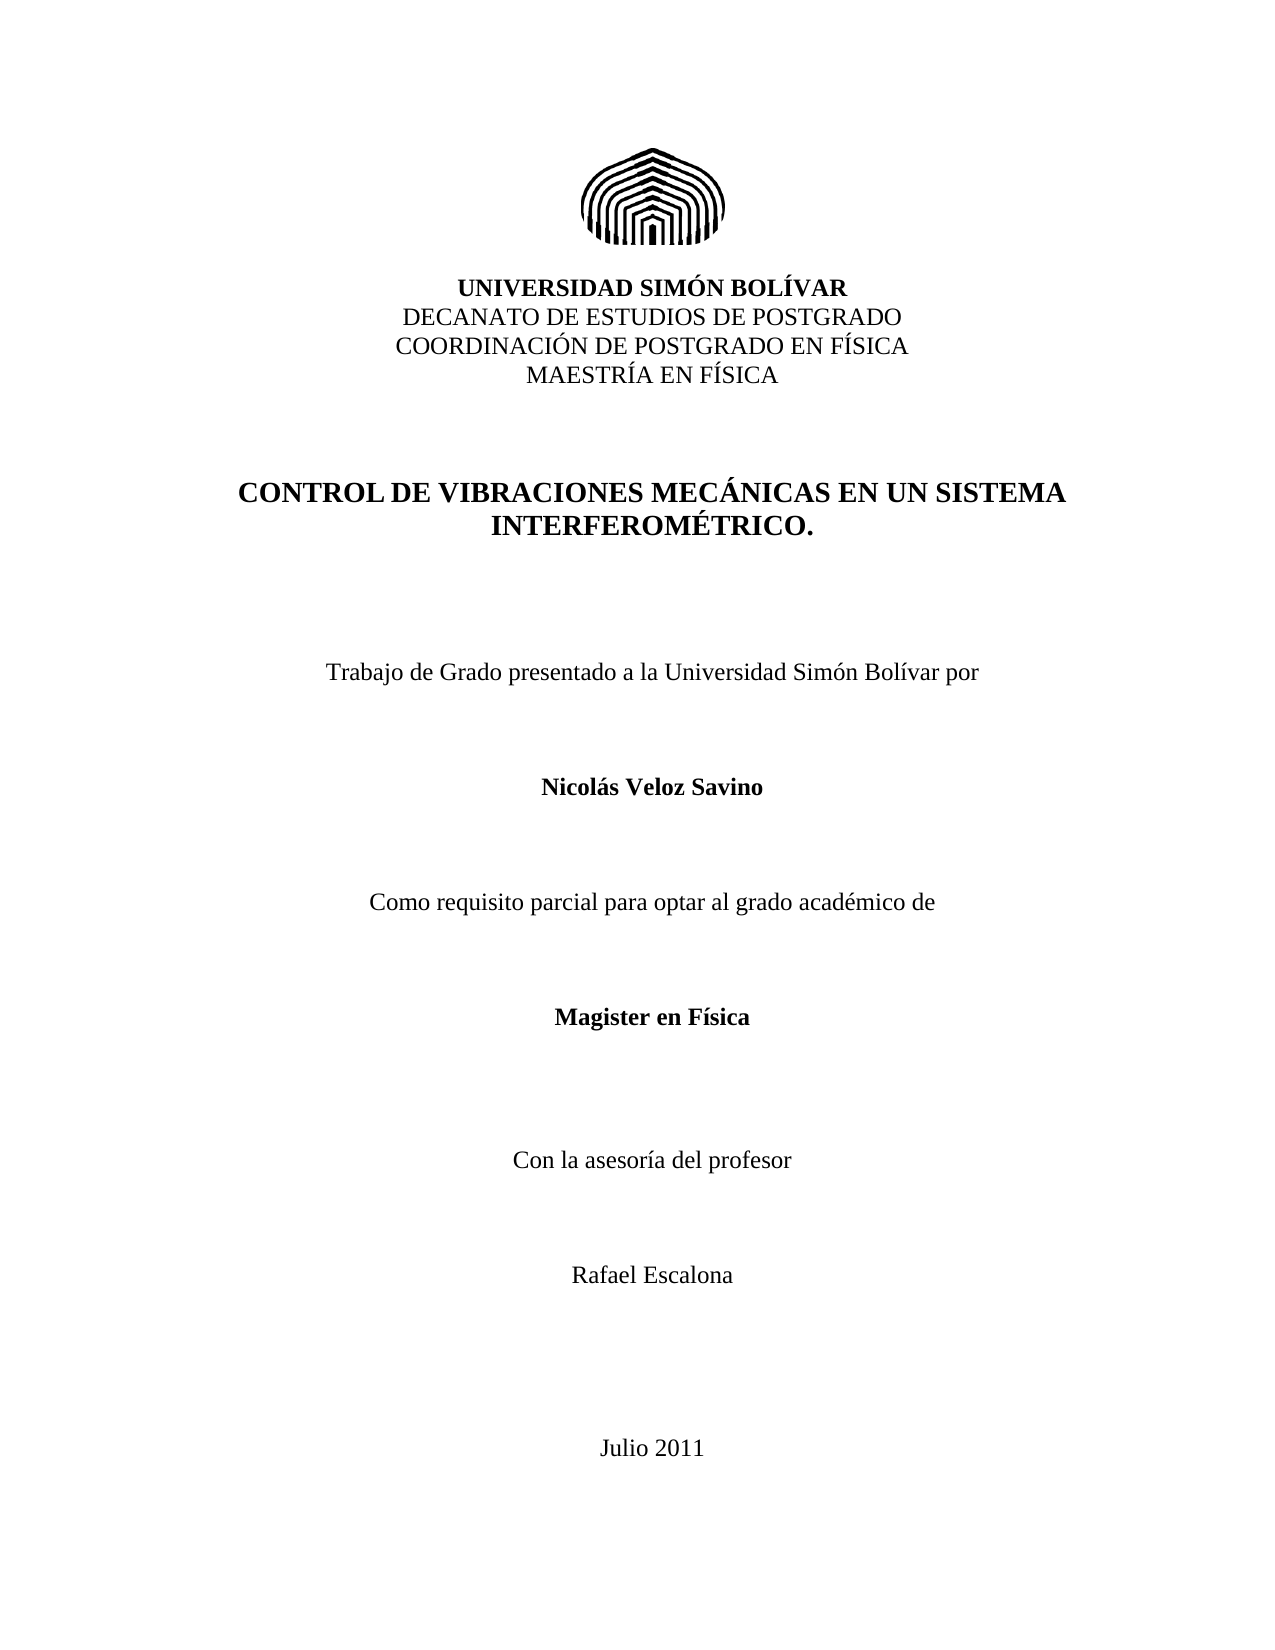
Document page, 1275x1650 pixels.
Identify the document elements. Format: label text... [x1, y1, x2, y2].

text Nicolás Veloz Savino [177, 772, 1127, 801]
text Julio 2011 [177, 1433, 1127, 1462]
text MAESTRÍA EN FÍSICA [177, 360, 1127, 388]
text UNIVERSIDAD SIMÓN BOLÍVAR [177, 273, 1127, 302]
text Con la asesoría del profesor [177, 1146, 1127, 1174]
picture [580, 147, 725, 245]
text Magister en Física [177, 1002, 1127, 1031]
text COORDINACIÓN DE POSTGRADO EN FÍSICA [177, 331, 1127, 360]
text Como requisito parcial para optar al grado académico de [177, 887, 1127, 916]
text Rafael Escalona [177, 1261, 1127, 1289]
text Trabajo de Grado presentado a la Universidad Simón Bolívar por [177, 657, 1127, 686]
text DECANATO DE ESTUDIOS DE POSTGRADO [177, 302, 1127, 331]
text CONTROL DE VIBRACIONES MECÁNICAS EN UN SISTEMA INTERFEROMÉTRICO. [177, 475, 1127, 542]
